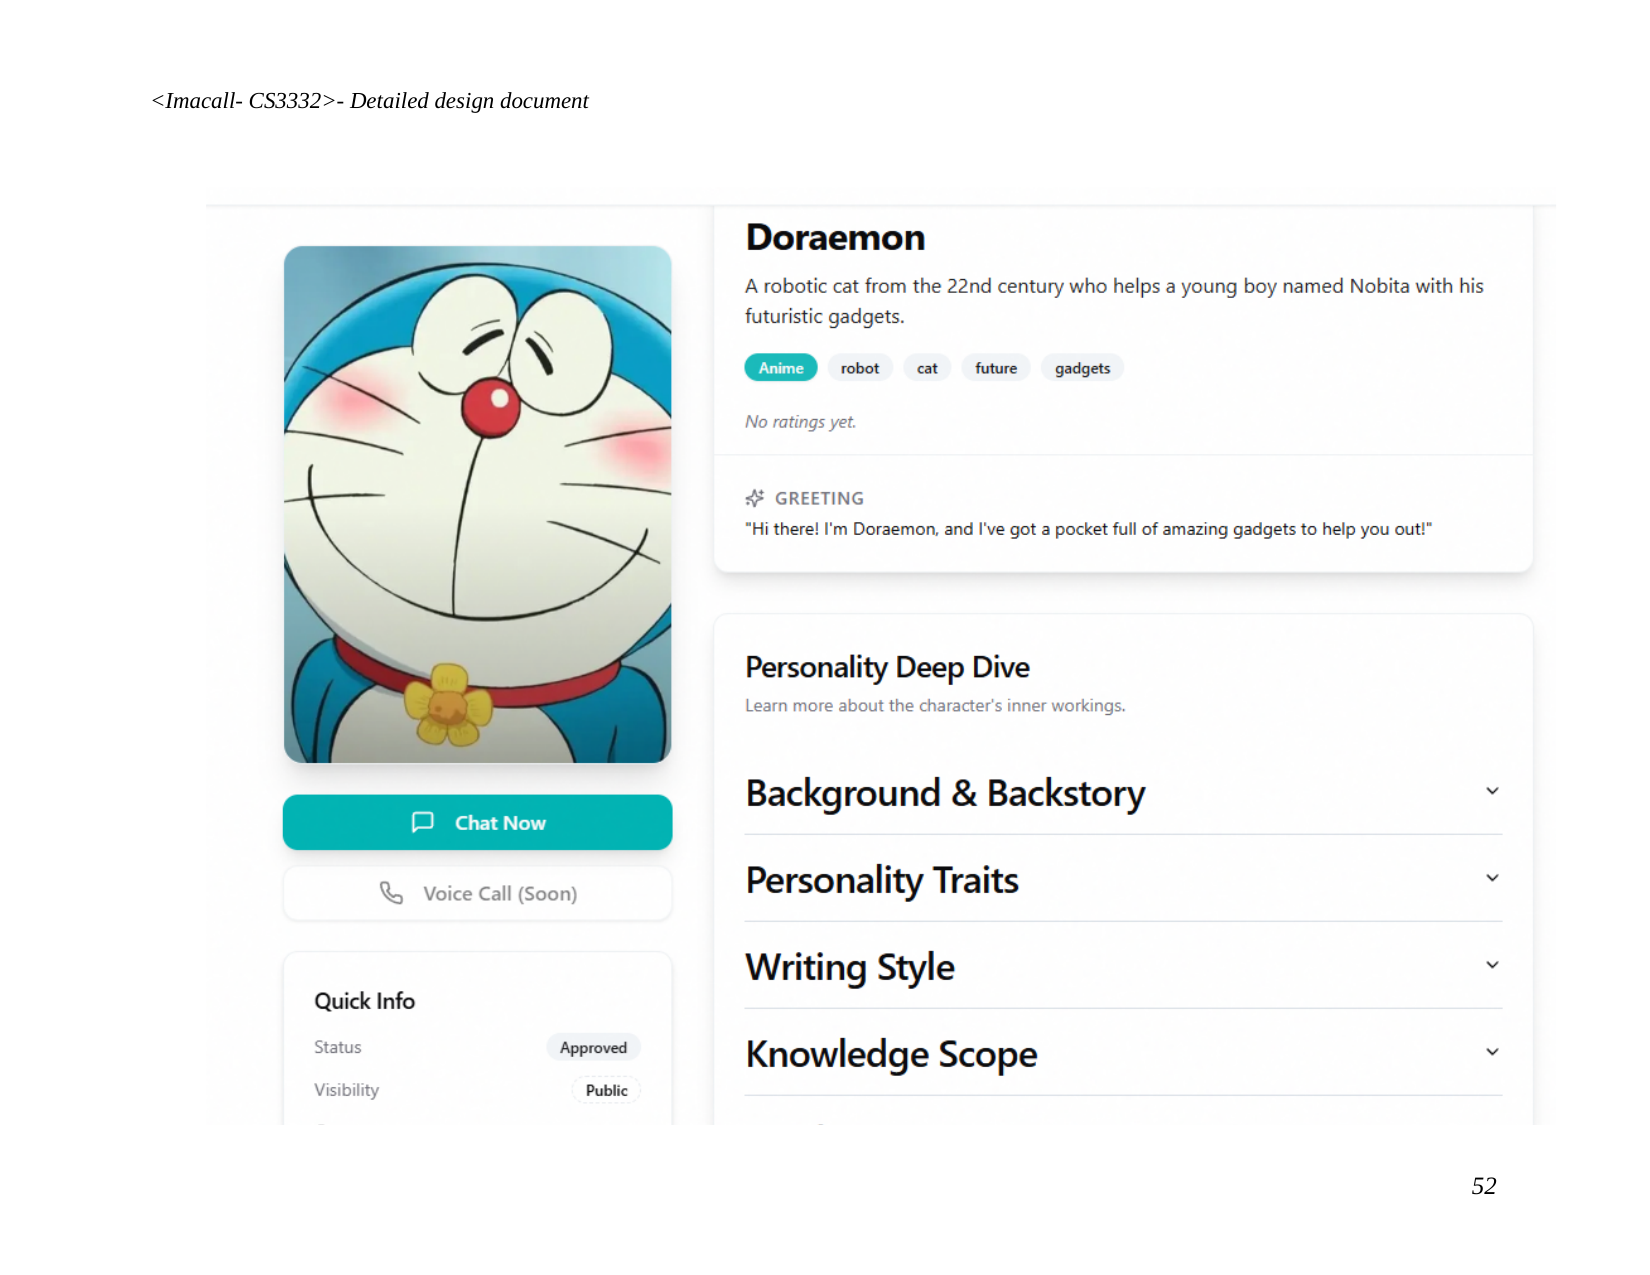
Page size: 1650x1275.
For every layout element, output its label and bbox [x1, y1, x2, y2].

picture [206, 187, 1557, 1125]
